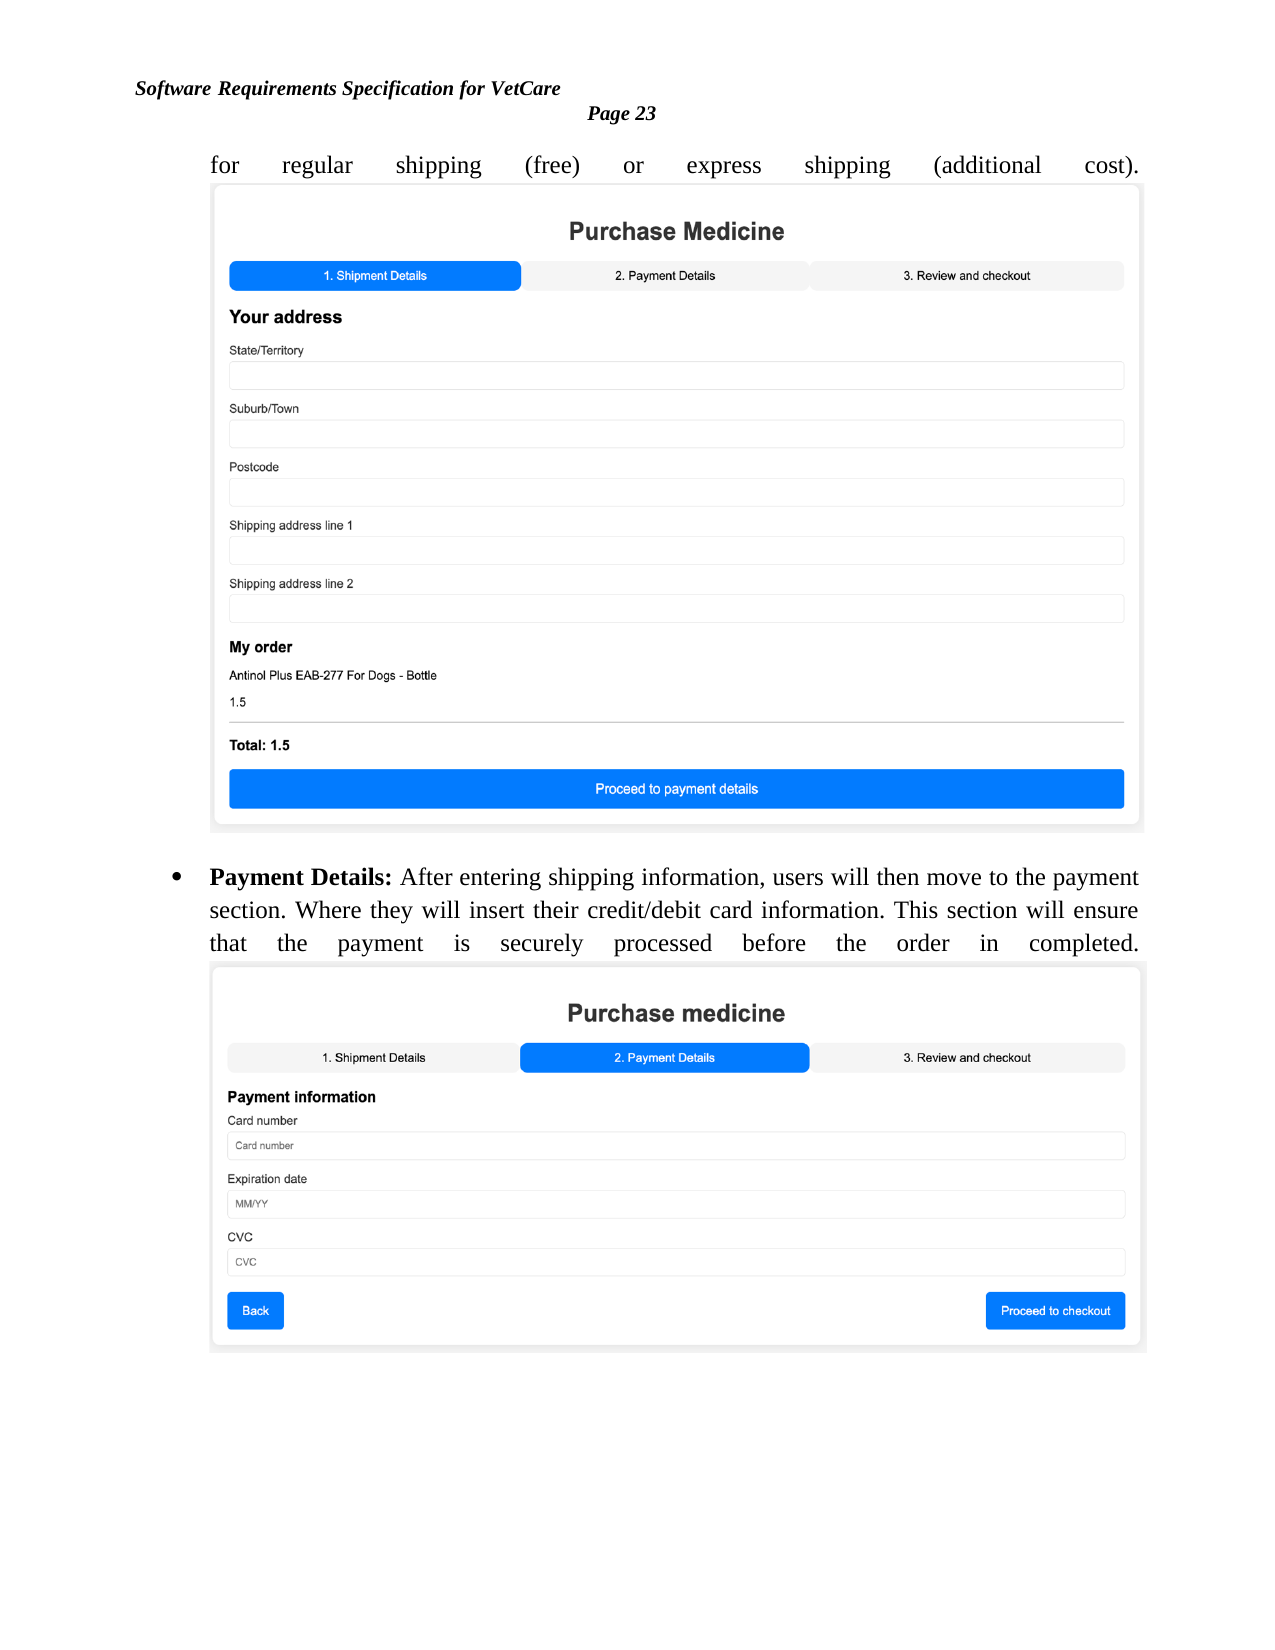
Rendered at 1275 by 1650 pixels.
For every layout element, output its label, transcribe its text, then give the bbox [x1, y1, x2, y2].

picture [209, 961, 1147, 1353]
picture [210, 183, 1145, 833]
